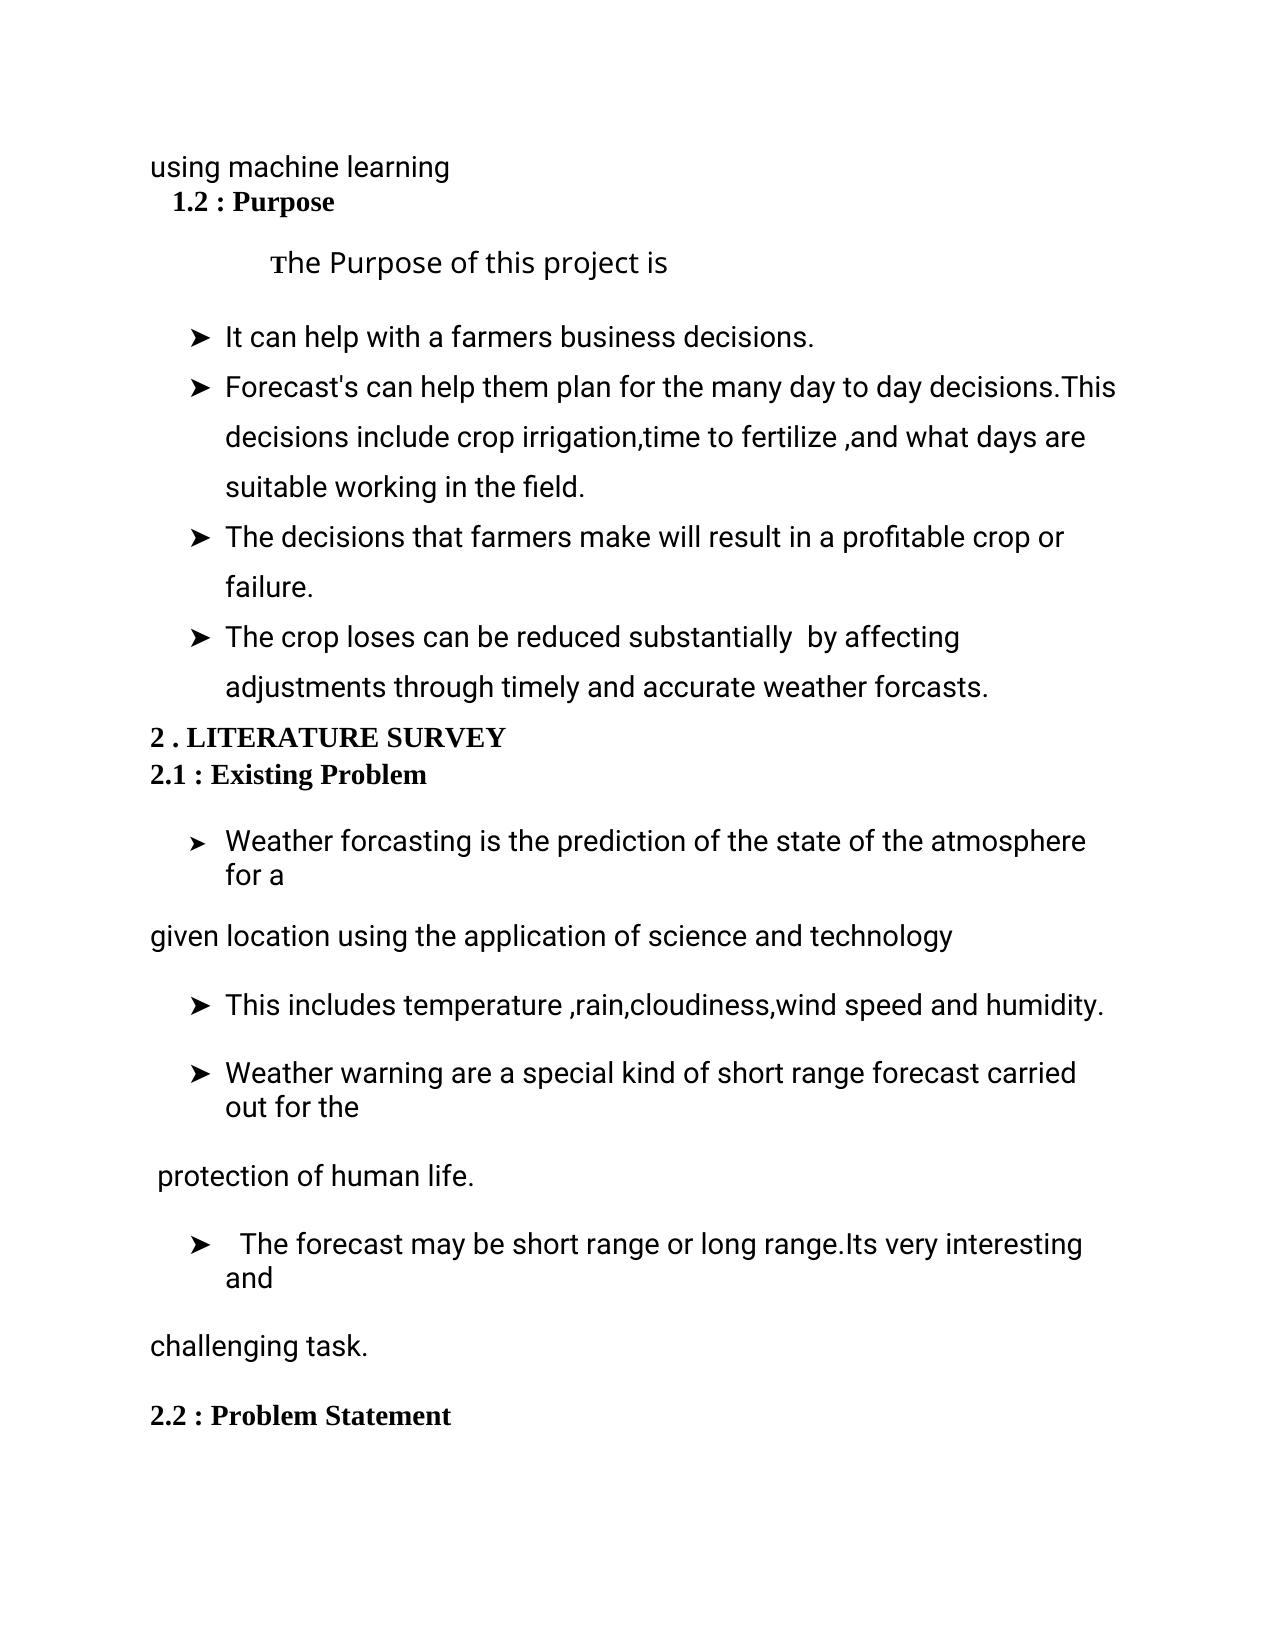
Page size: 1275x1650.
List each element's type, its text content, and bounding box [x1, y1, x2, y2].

text using machine learning [150, 150, 1125, 184]
list Weather forcasting is the prediction of the state of the atmosphere for a [187, 824, 1125, 893]
text The Purpose of this project is [262, 243, 1125, 282]
list Weather warning are a special kind of short range forecast carried out for the [187, 1056, 1125, 1125]
text 2.1 : Existing Problem [150, 757, 1125, 791]
text 2 . LITERATURE SURVEY [150, 707, 1125, 757]
list Forecast's can help them plan for the many day to day decisions.This decisions include crop irrigation,time to fertilize ,and what days are suitable working in the field. [187, 357, 1125, 507]
text 2.2 : Problem Statement [150, 1398, 1125, 1432]
list The forecast may be short range or long range.Its very interesting and [187, 1227, 1125, 1296]
text challenging task. [150, 1330, 1125, 1364]
list The decisions that farmers make will result in a profitable crop or failure. [187, 507, 1125, 607]
text protection of human life. [150, 1159, 1125, 1193]
list This includes temperature ,rain,cloudiness,wind speed and humidity. [187, 988, 1125, 1022]
list The crop loses can be reduced substantially by affecting adjustments through timely and accurate weather forcasts. [187, 607, 1125, 707]
text 1.2 : Purpose [150, 184, 1125, 218]
text given location using the application of science and technology [150, 920, 1125, 954]
list It can help with a farmers business decisions. [187, 307, 1125, 357]
